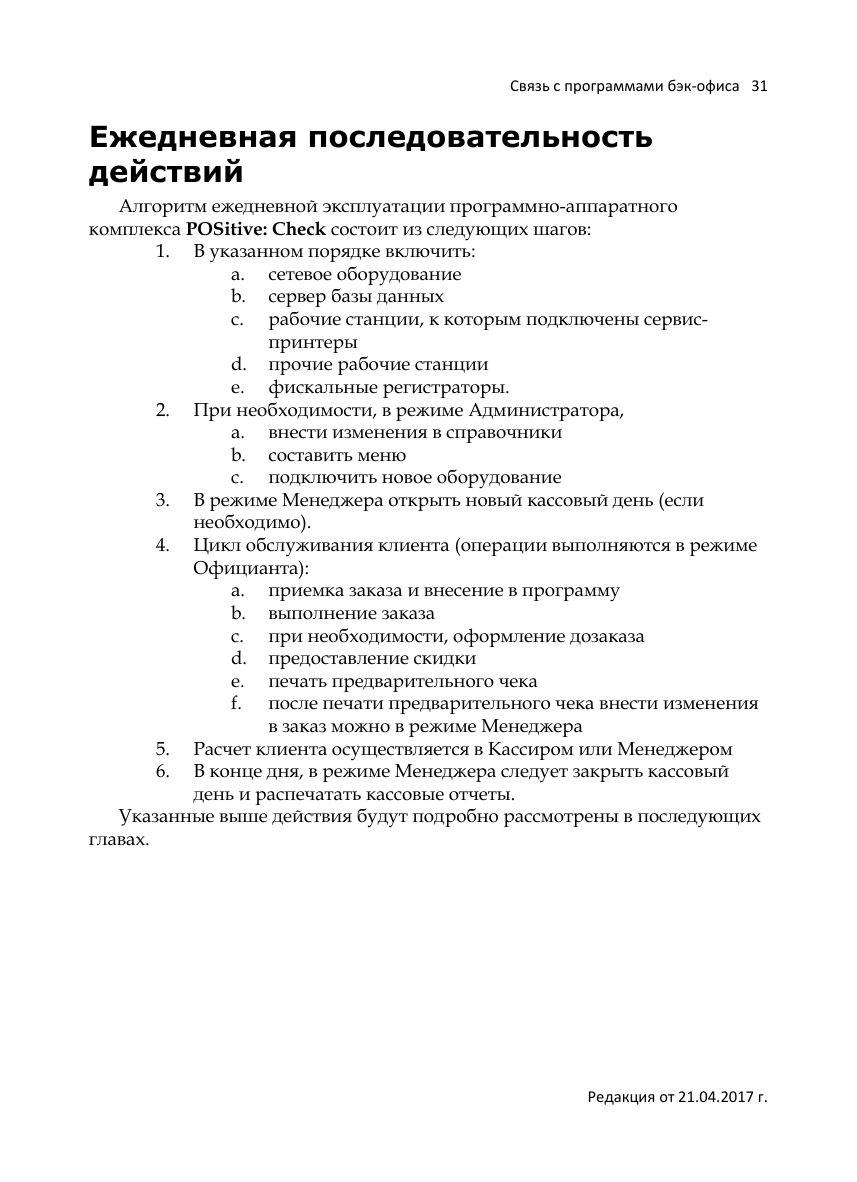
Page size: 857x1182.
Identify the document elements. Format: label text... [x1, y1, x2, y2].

list печать предварительного чека [231, 670, 768, 692]
text Алгоритм ежедневной эксплуатации программно-аппаратного комплекса POSitive: Check состоит из следующих шагов: [89, 195, 768, 240]
list выполнение заказа [231, 602, 768, 625]
list фискальные регистраторы. [231, 376, 768, 399]
list При необходимости, в режиме Администратора, [156, 399, 768, 421]
list прочие рабочие станции [231, 353, 768, 376]
list после печати предварительного чека внести изменения в заказ можно в режиме Менеджера [231, 692, 768, 738]
list внести изменения в справочники [231, 421, 768, 444]
list подключить новое оборудование [231, 466, 768, 489]
list составить меню [231, 444, 768, 466]
list при необходимости, оформление дозаказа [231, 625, 768, 647]
list В режиме Менеджера открыть новый кассовый день (если необходимо). [156, 489, 768, 534]
list Расчет клиента осуществляется в Кассиром или Менеджером [156, 738, 768, 760]
list Цикл обслуживания клиента (операции выполняются в режиме Официанта): [156, 534, 768, 579]
list предоставление скидки [231, 647, 768, 670]
subtitle Ежедневная последовательность действий [89, 118, 768, 189]
list В конце дня, в режиме Менеджера следует закрыть кассовый день и распечатать кассовые отчеты. [156, 760, 768, 806]
text Указанные выше действия будут подробно рассмотрены в последующих главах. [89, 806, 768, 851]
list приемка заказа и внесение в программу [231, 579, 768, 602]
list сервер базы данных [231, 286, 768, 308]
list В указанном порядке включить: [156, 240, 768, 263]
list сетевое оборудование [231, 263, 768, 286]
list рабочие станции, к которым подключены сервис-принтеры [231, 308, 768, 353]
